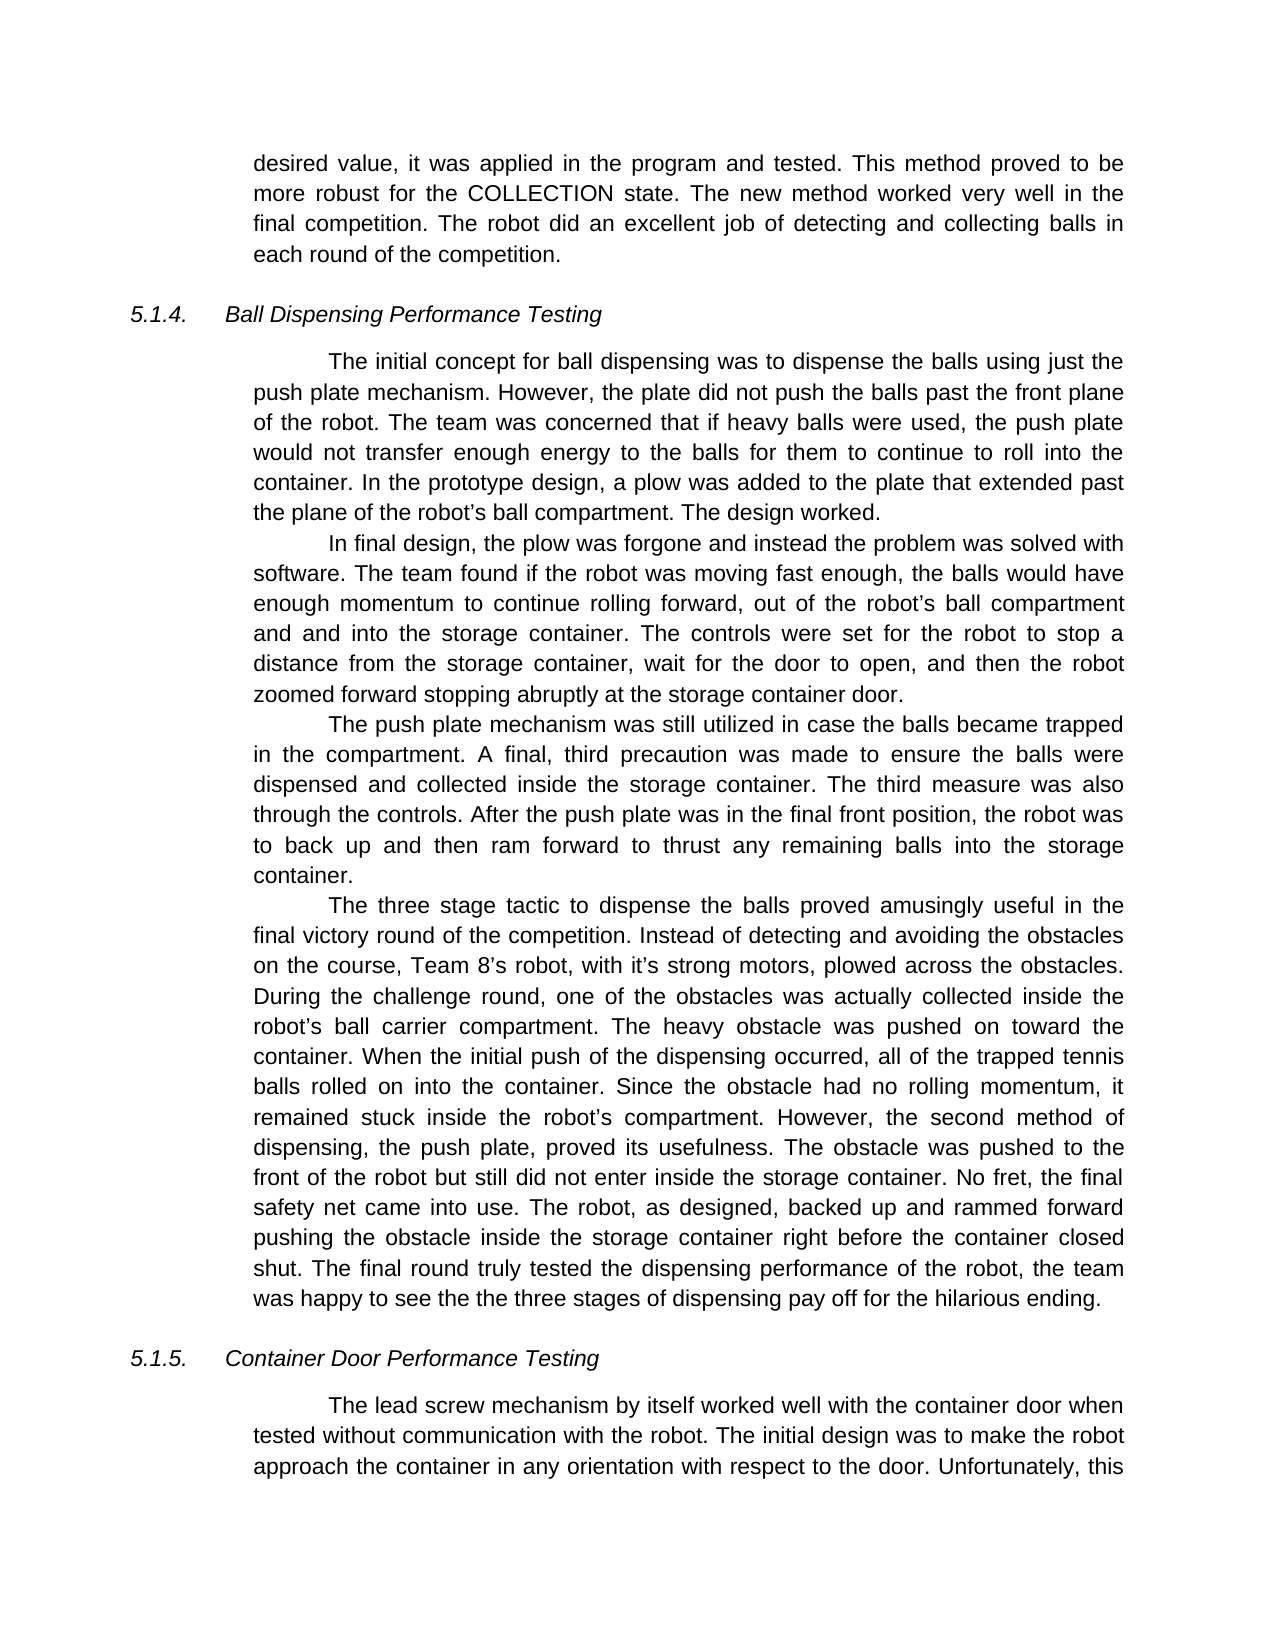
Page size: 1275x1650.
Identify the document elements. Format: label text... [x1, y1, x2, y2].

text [253, 1392, 1125, 1479]
text The initial concept for ball dispensing was to dispense the balls using just the push plate mechanism. However, the plate did not push the balls past the front plane of the robot. The team was concerned that if heavy balls were used, the push plate would not transfer enough energy to the balls for them to continue to roll into the container. In the prototype design, a plow was added to the plate that extended past the plane of the robot’s ball compartment. The design worked. [253, 348, 1125, 526]
text The three stage tactic to dispense the balls proved amusingly useful in the final victory round of the competition. Instead of detecting and avoiding the obstacles on the course, Team 8’s robot, with it’s strong motors, plowed across the obstacles. During the challenge round, one of the obstacles was actually collected inside the robot’s ball carrier compartment. The heavy obstacle was pushed on toward the container. When the initial push of the dispensing occurred, all of the trapped tennis balls rolled on into the container. Since the obstacle had no rolling momentum, it remained stuck inside the robot’s compartment. However, the second method of dispensing, the push plate, proved its usefulness. The obstacle was pushed to the front of the robot but still did not enter inside the storage container. No fret, the final safety net came into use. The robot, as designed, backed up and rammed forward pushing the obstacle inside the storage container right before the container closed shut. The final round truly tested the dispensing performance of the robot, the team was happy to see the the three stages of dispensing pay off for the hilarious ending. [253, 892, 1125, 1311]
list Ball Dispensing Performance Testing [187, 301, 1125, 327]
text The push plate mechanism was still utilized in case the balls became trapped in the compartment. A final, third precaution was made to ensure the balls were dispensed and collected inside the storage container. The third measure was also through the controls. After the push plate was in the final front position, the robot was to back up and then ram forward to thrust any remaining balls into the storage container. [253, 711, 1125, 888]
list Container Door Performance Testing [187, 1345, 1125, 1371]
text In final design, the plow was forgone and instead the problem was solved with software. The team found if the robot was moving fast enough, the balls would have enough momentum to continue rolling forward, out of the robot’s ball compartment and and into the storage container. The controls were set for the robot to stop a distance from the storage container, wait for the door to open, and then the robot zoomed forward stopping abruptly at the storage container door. [253, 529, 1125, 707]
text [253, 150, 1125, 267]
